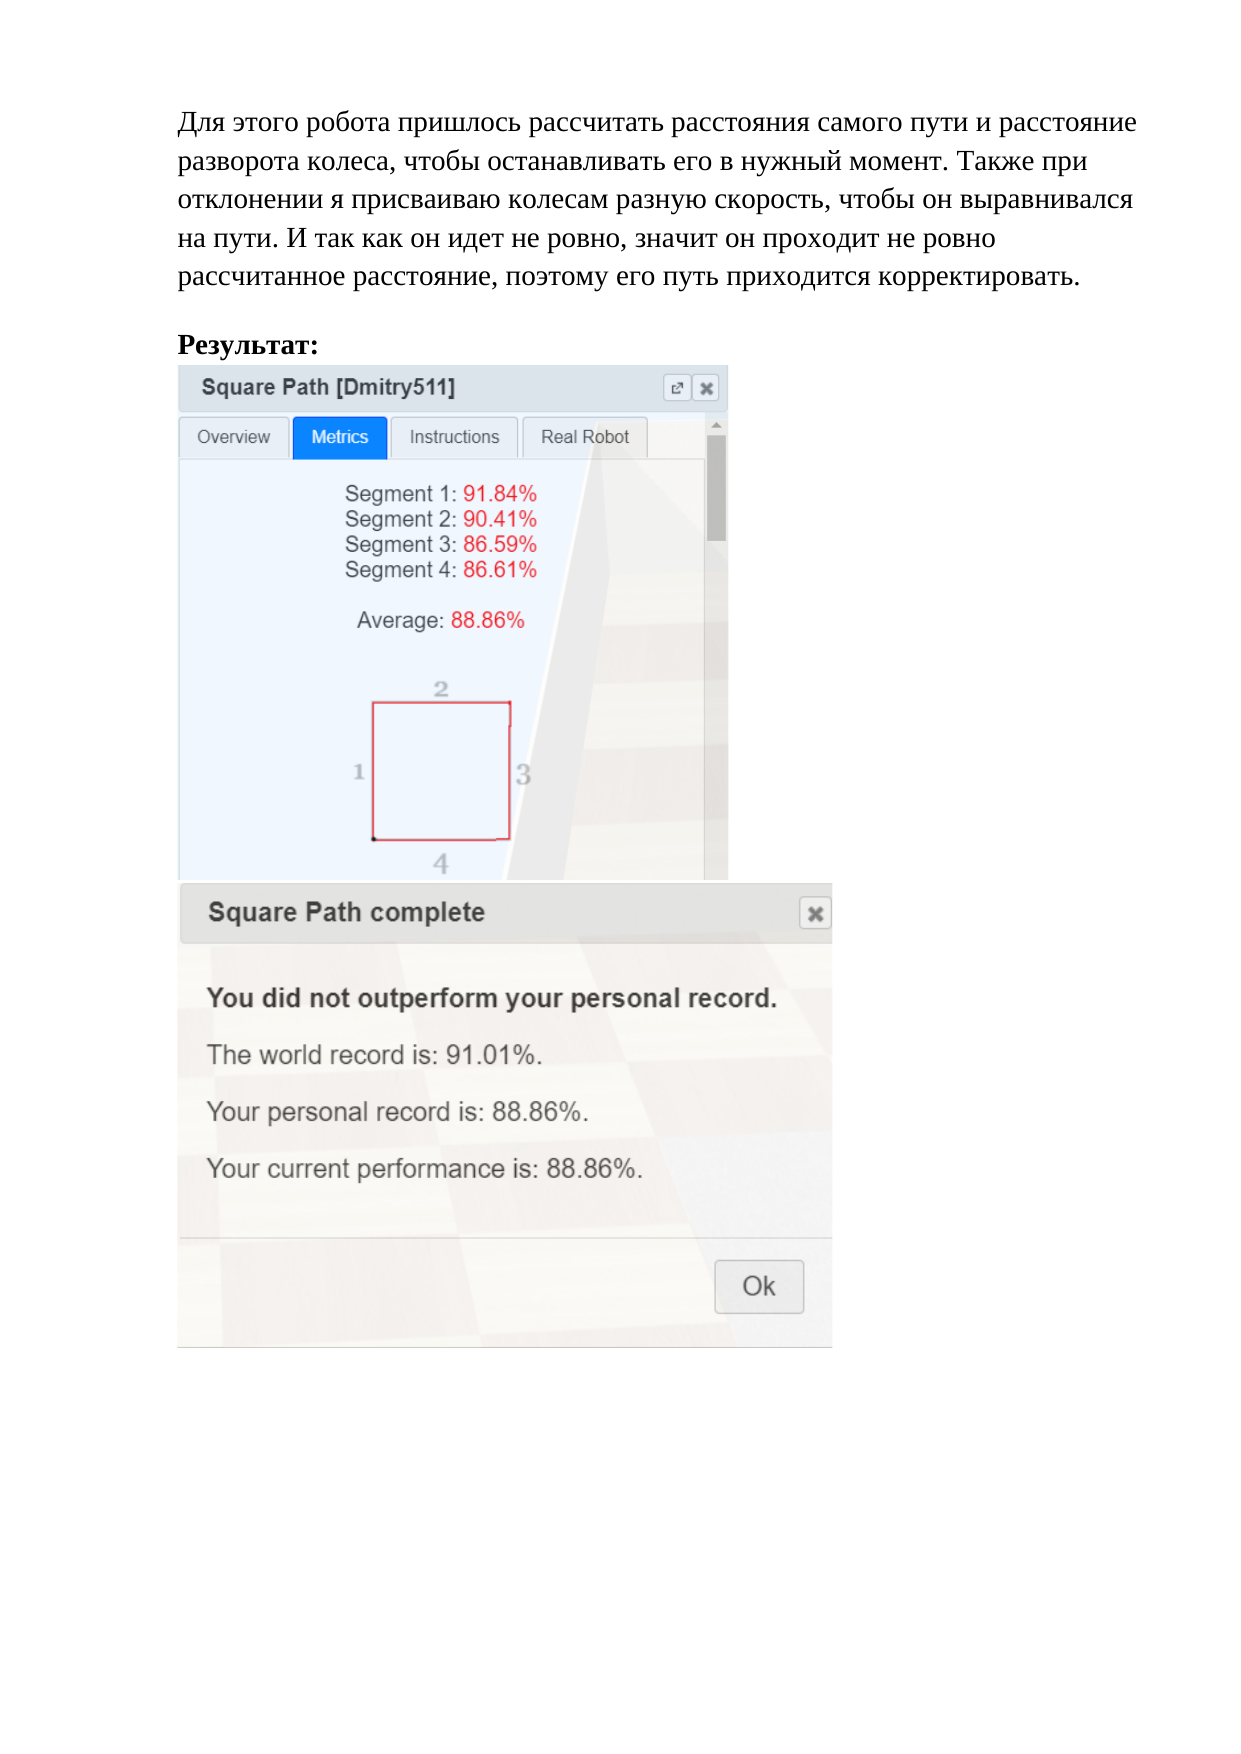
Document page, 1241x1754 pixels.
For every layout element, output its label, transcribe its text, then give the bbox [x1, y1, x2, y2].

text Результат: [177, 327, 1152, 361]
picture [177, 883, 833, 1348]
picture [177, 365, 729, 880]
text Для этого робота пришлось рассчитать расстояния самого пути и расстояние разворота колеса, чтобы останавливать его в нужный момент. Также при отклонении я присваиваю колесам разную скорость, чтобы он выравнивался на пути. И так как он идет не ровно, значит он проходит не ровно рассчитанное расстояние, поэтому его путь приходится корректировать. [177, 104, 1152, 292]
